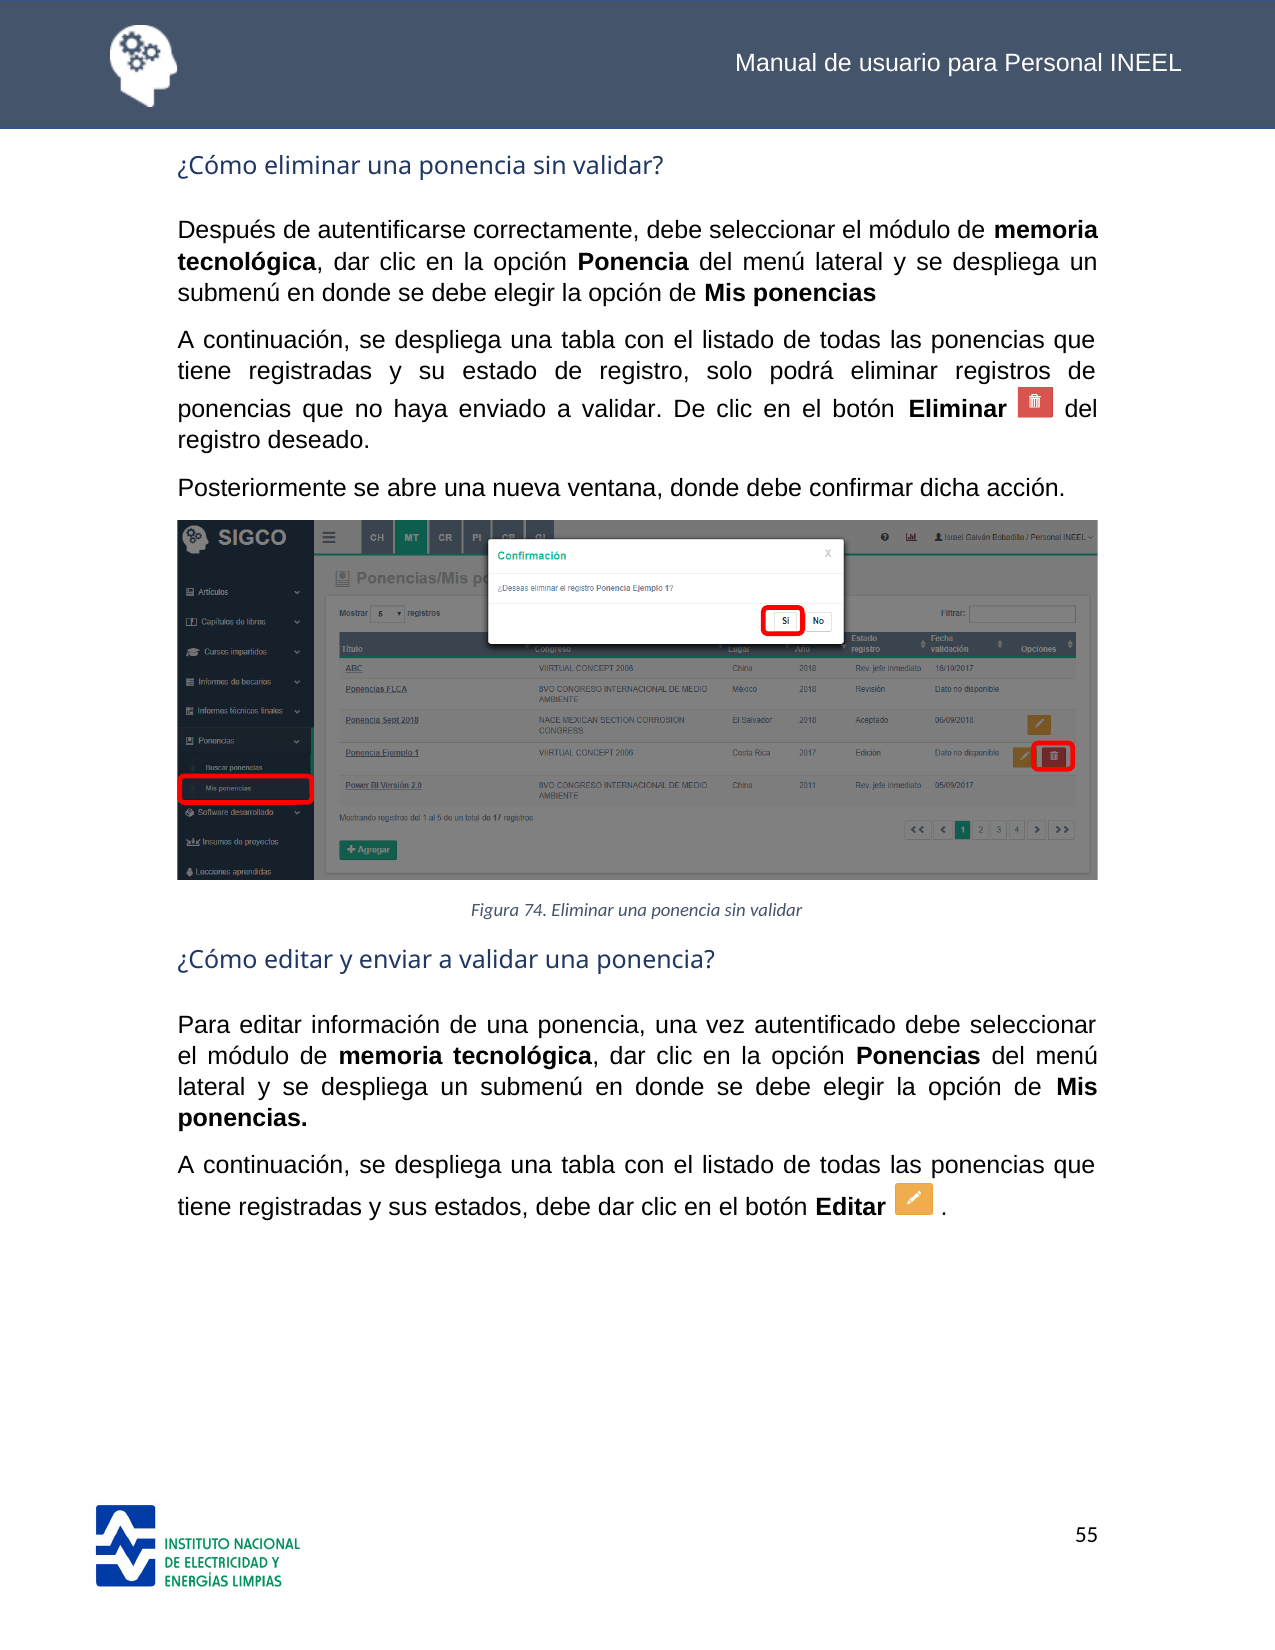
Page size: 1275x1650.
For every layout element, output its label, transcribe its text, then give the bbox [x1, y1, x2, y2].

picture [1017, 387, 1054, 418]
picture [177, 520, 1098, 880]
picture [110, 25, 178, 107]
text Figura 74. Eliminar una ponencia sin validar [177, 898, 1098, 921]
text A continuación, se despliega una tabla con el listado de todas las ponencias que tiene registradas y su estado de registro, solo podrá eliminar registros de ponencias que no haya enviado a validar. De clic en el botón Eliminar del registro deseado. [177, 325, 1098, 454]
picture [183, 779, 309, 800]
picture [54, 1501, 337, 1591]
text Para editar información de una ponencia, una vez autentificado debe seleccionar el módulo de memoria tecnológica, dar clic en la opción Ponencias del menú lateral y se despliega un submenú en donde se debe elegir la opción de Mis ponencias. [177, 1009, 1098, 1131]
text Después de autentificarse correctamente, debe seleccionar el módulo de memoria tecnológica, dar clic en la opción Ponencia del menú lateral y se despliega un submenú en donde se debe elegir la opción de Mis ponencias [177, 215, 1098, 306]
text A continuación, se despliega una tabla con el listado de todas las ponencias que tiene registradas y sus estados, debe dar clic en el botón Editar . [177, 1150, 1098, 1221]
picture [892, 1181, 934, 1216]
subtitle ¿Cómo eliminar una ponencia sin validar? [177, 148, 1098, 182]
text Posteriormente se abre una nueva ventana, donde debe confirmar dicha acción. [177, 473, 1098, 501]
subtitle ¿Cómo editar y enviar a validar una ponencia? [177, 942, 1098, 976]
